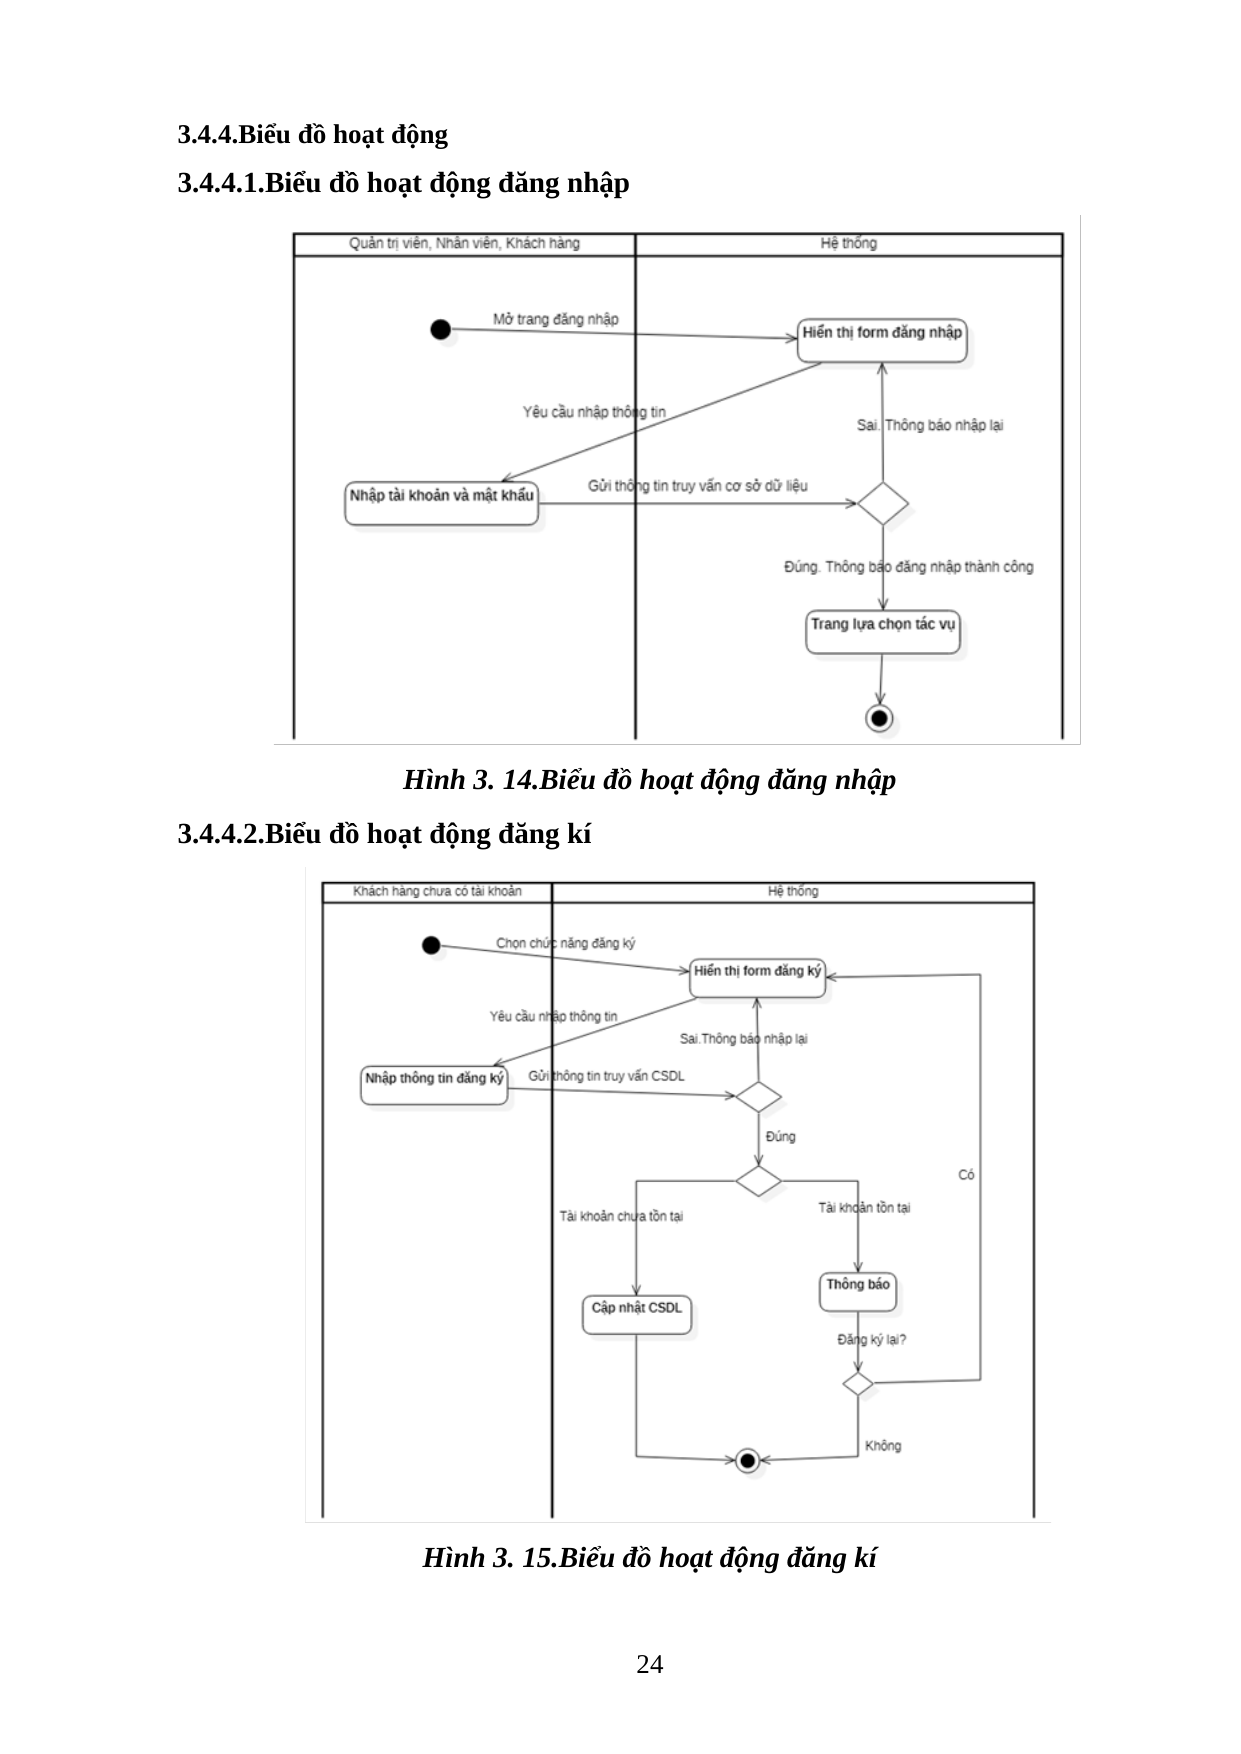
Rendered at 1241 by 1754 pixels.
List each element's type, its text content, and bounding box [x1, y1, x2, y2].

subtitle 3.4.4.2.Biểu đồ hoạt động đăng kí [177, 817, 1122, 850]
subtitle 3.4.4.1.Biểu đồ hoạt động đăng nhập [177, 165, 1122, 198]
picture [273, 215, 1082, 746]
subtitle 3.4.4.Biểu đồ hoạt động [177, 118, 1122, 149]
picture [304, 867, 1052, 1524]
text Hình 3. 14.Biểu đồ hoạt động đăng nhập [177, 762, 1122, 796]
text Hình 3. 15.Biểu đồ hoạt động đăng kí [177, 1541, 1122, 1574]
